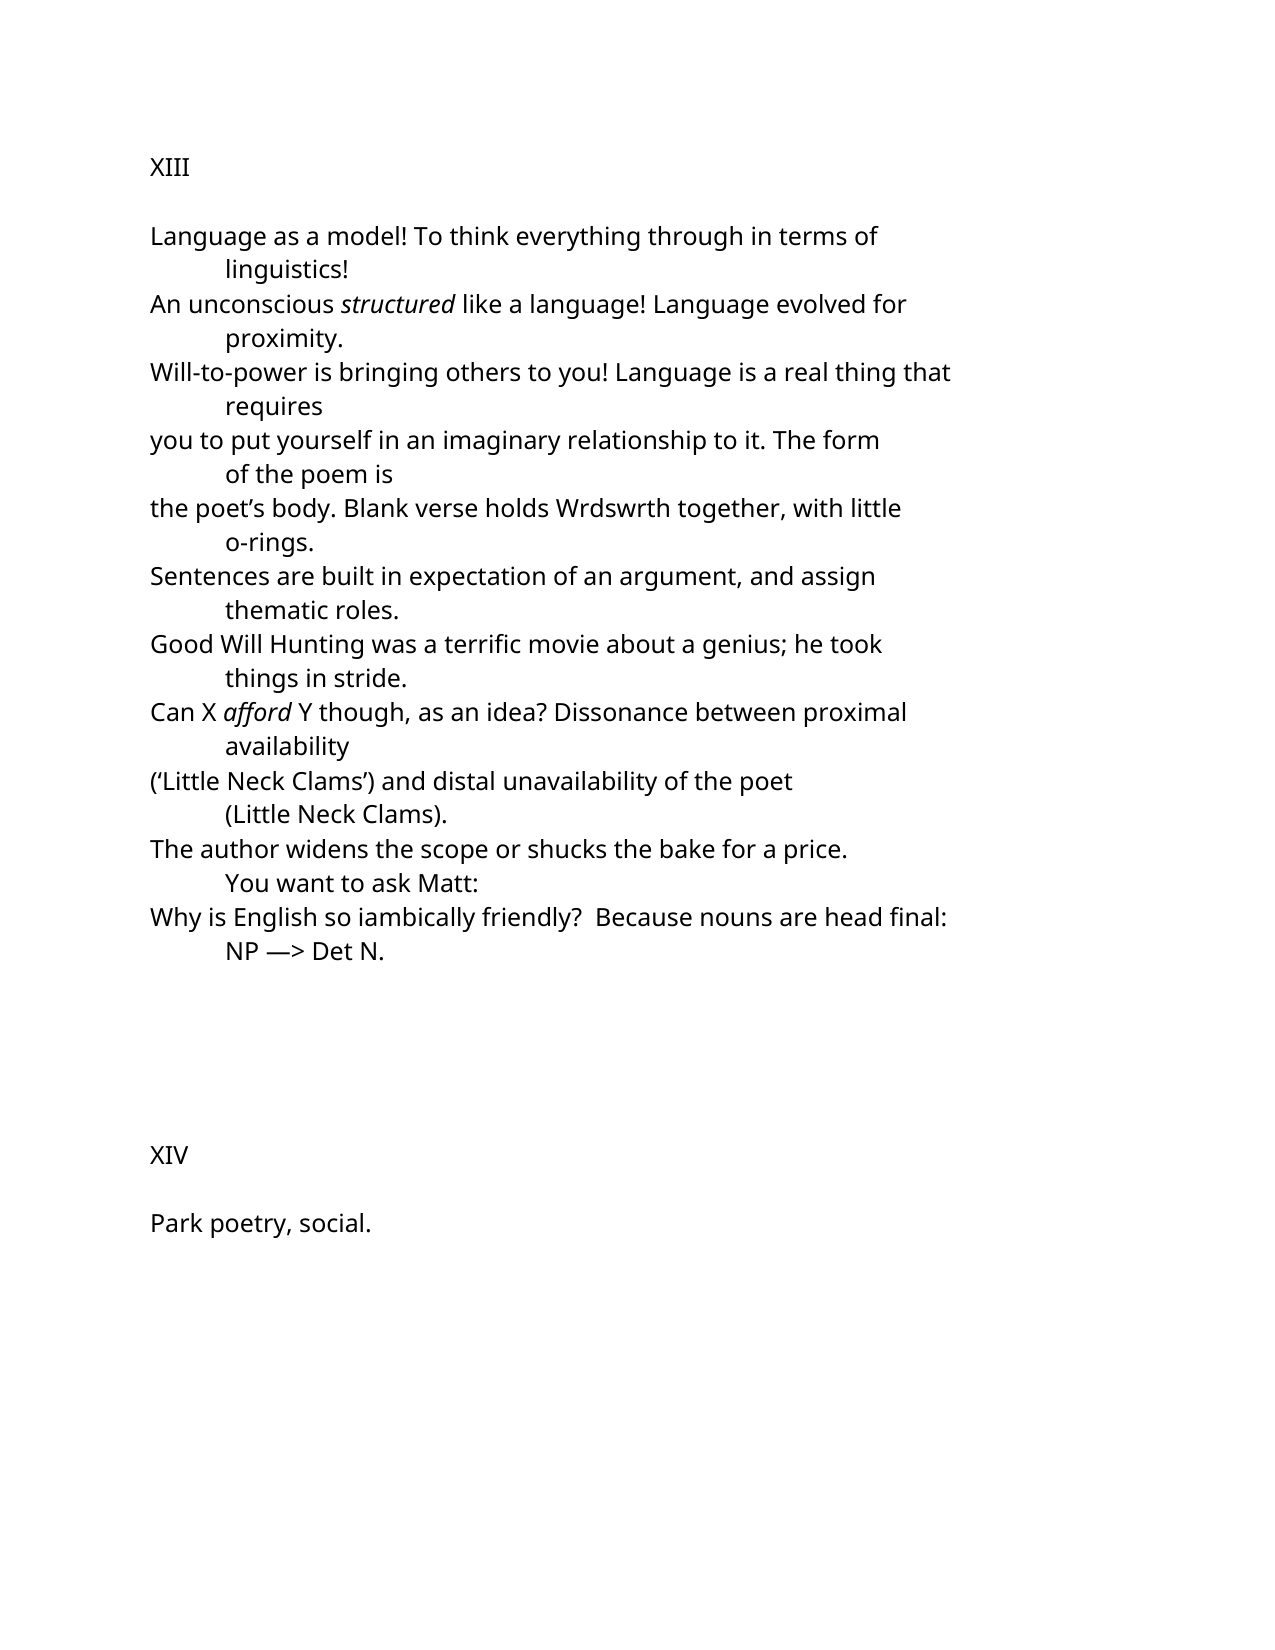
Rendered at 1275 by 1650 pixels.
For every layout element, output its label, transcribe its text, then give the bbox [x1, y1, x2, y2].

text proximity. [150, 320, 1200, 354]
text Sentences are built in expectation of an argument, and assign [150, 559, 1200, 593]
text thematic roles. [150, 593, 1200, 627]
text XIV [150, 1138, 1125, 1172]
text Can X afford Y though, as an idea? Dissonance between proximal [150, 695, 1200, 729]
text An unconscious structured like a language! Language evolved for [150, 286, 1200, 320]
text (‘Little Neck Clams’) and distal unavailability of the poet [150, 763, 1200, 797]
text availability [150, 729, 1200, 763]
text Park poetry, social. [150, 1206, 1125, 1240]
text The author widens the scope or shucks the bake for a price. [150, 831, 1200, 865]
text Will-to-power is bringing others to you! Language is a real thing that [150, 354, 1200, 388]
text (Little Neck Clams). [150, 797, 1200, 831]
text of the poem is [150, 457, 1200, 491]
text requires [150, 388, 1200, 422]
text XIII [150, 150, 1125, 184]
text the poet’s body. Blank verse holds Wrdswrth together, with little [150, 491, 1200, 525]
text things in stride. [150, 661, 1200, 695]
text NP —> Det N. [150, 933, 1200, 967]
text You want to ask Matt: [150, 865, 1200, 899]
text o-rings. [150, 525, 1200, 559]
text you to put yourself in an imaginary relationship to it. The form [150, 422, 1200, 457]
text linguistics! [150, 252, 1200, 286]
text Language as a model! To think everything through in terms of [150, 218, 1200, 252]
text Why is English so iambically friendly? Because nouns are head final: [150, 899, 1200, 933]
text Good Will Hunting was a terrific movie about a genius; he took [150, 627, 1200, 661]
